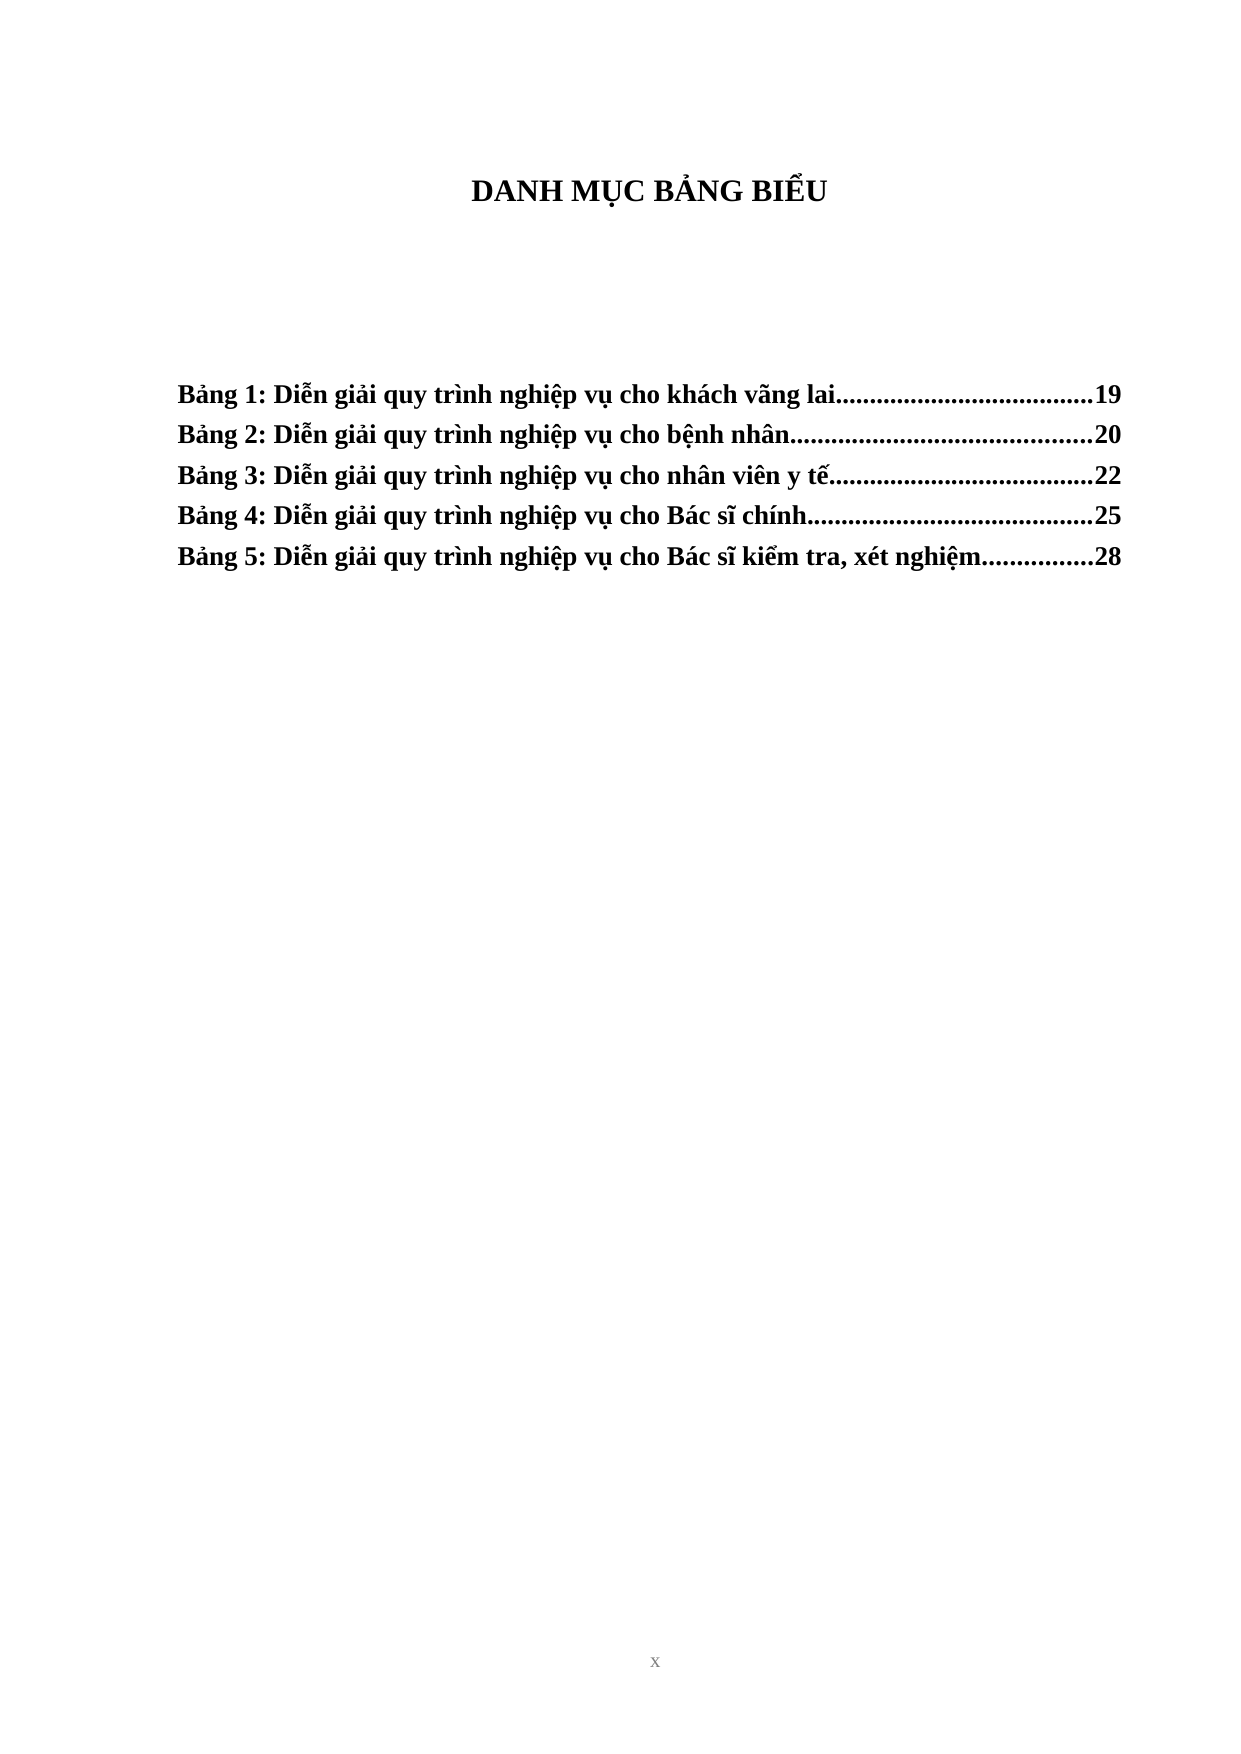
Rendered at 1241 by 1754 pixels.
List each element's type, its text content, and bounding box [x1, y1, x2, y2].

text Bảng 3: Diễn giải quy trình nghiệp vụ cho nhân viên y tế 22 [177, 459, 1122, 490]
text DANH MỤC BẢNG BIỂU [177, 173, 1122, 209]
text Bảng 4: Diễn giải quy trình nghiệp vụ cho Bác sĩ chính 25 [177, 499, 1122, 531]
text Bảng 5: Diễn giải quy trình nghiệp vụ cho Bác sĩ kiểm tra, xét nghiệm 28 [177, 540, 1122, 571]
text Bảng 2: Diễn giải quy trình nghiệp vụ cho bệnh nhân 20 [177, 418, 1122, 450]
text Bảng 1: Diễn giải quy trình nghiệp vụ cho khách vãng lai 19 [177, 378, 1122, 409]
